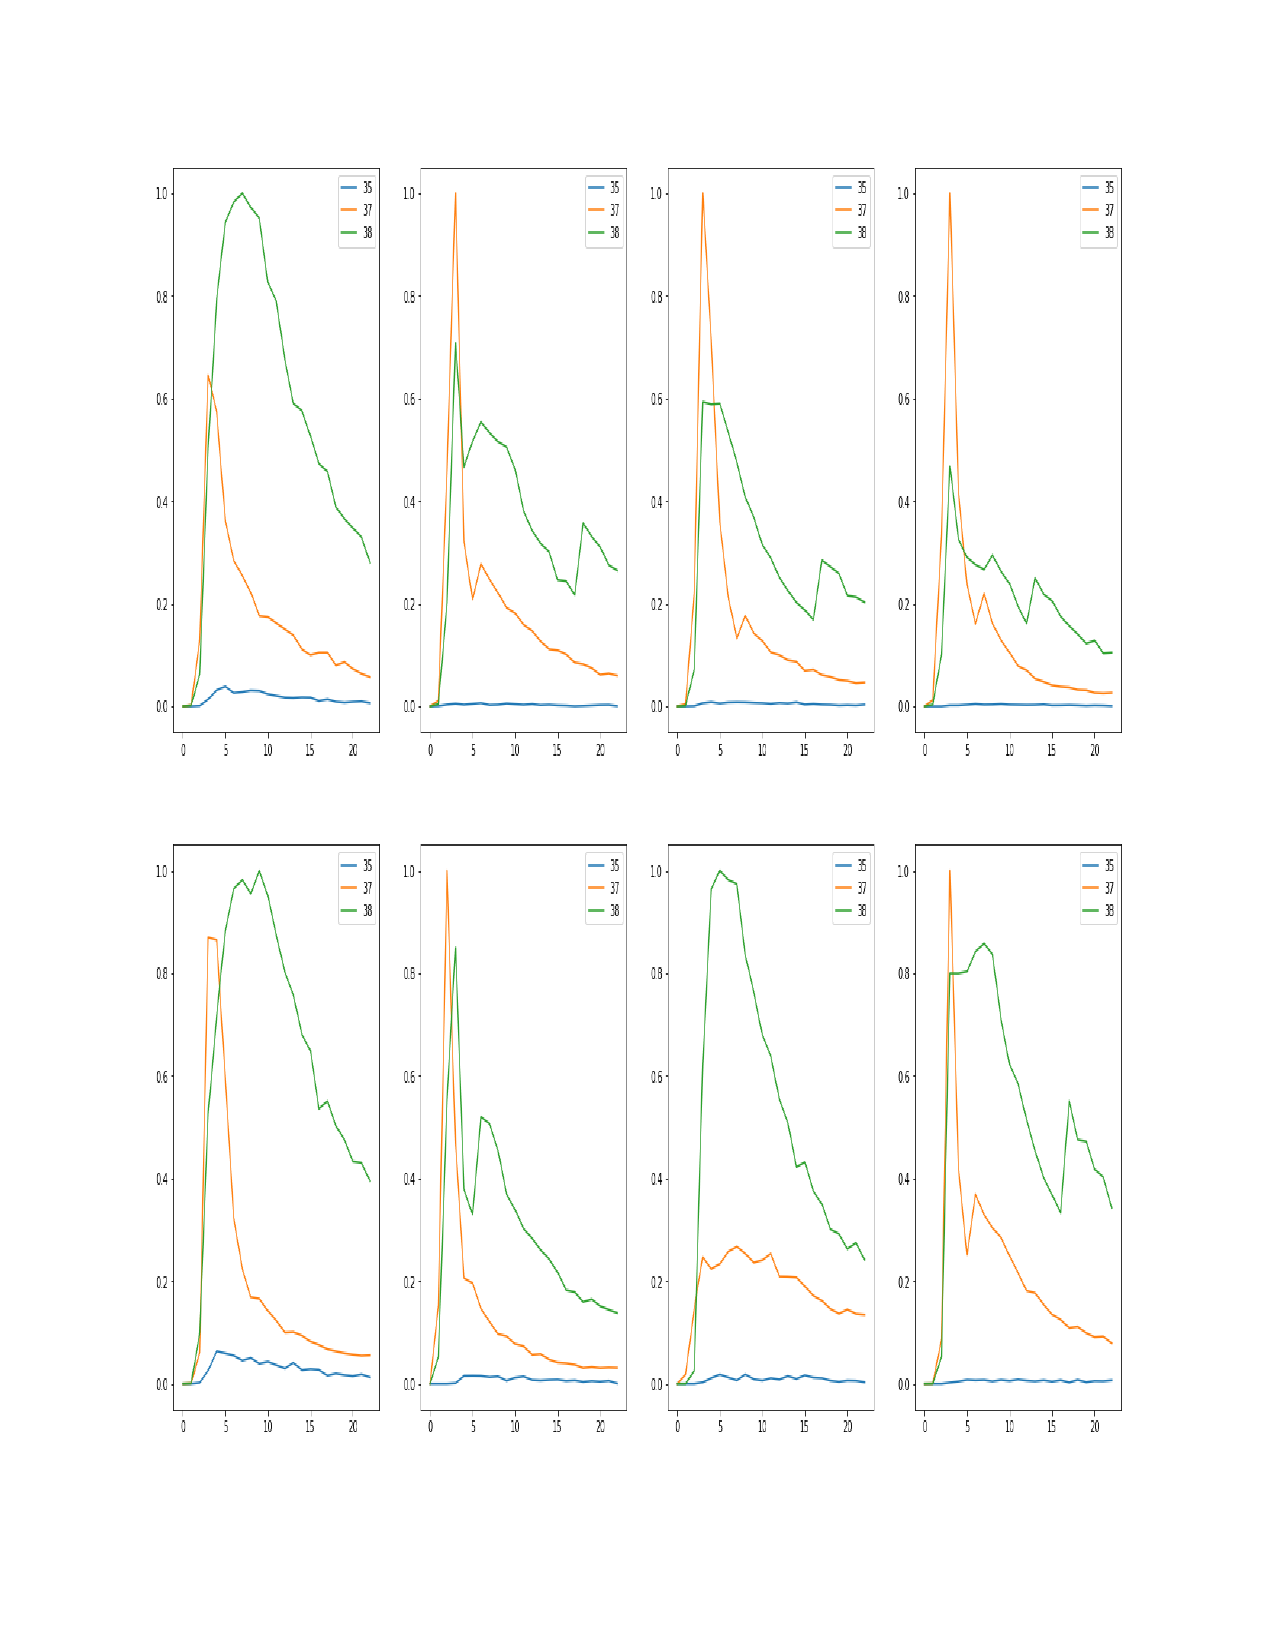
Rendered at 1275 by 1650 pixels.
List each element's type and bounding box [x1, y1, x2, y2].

picture [150, 158, 1125, 1446]
